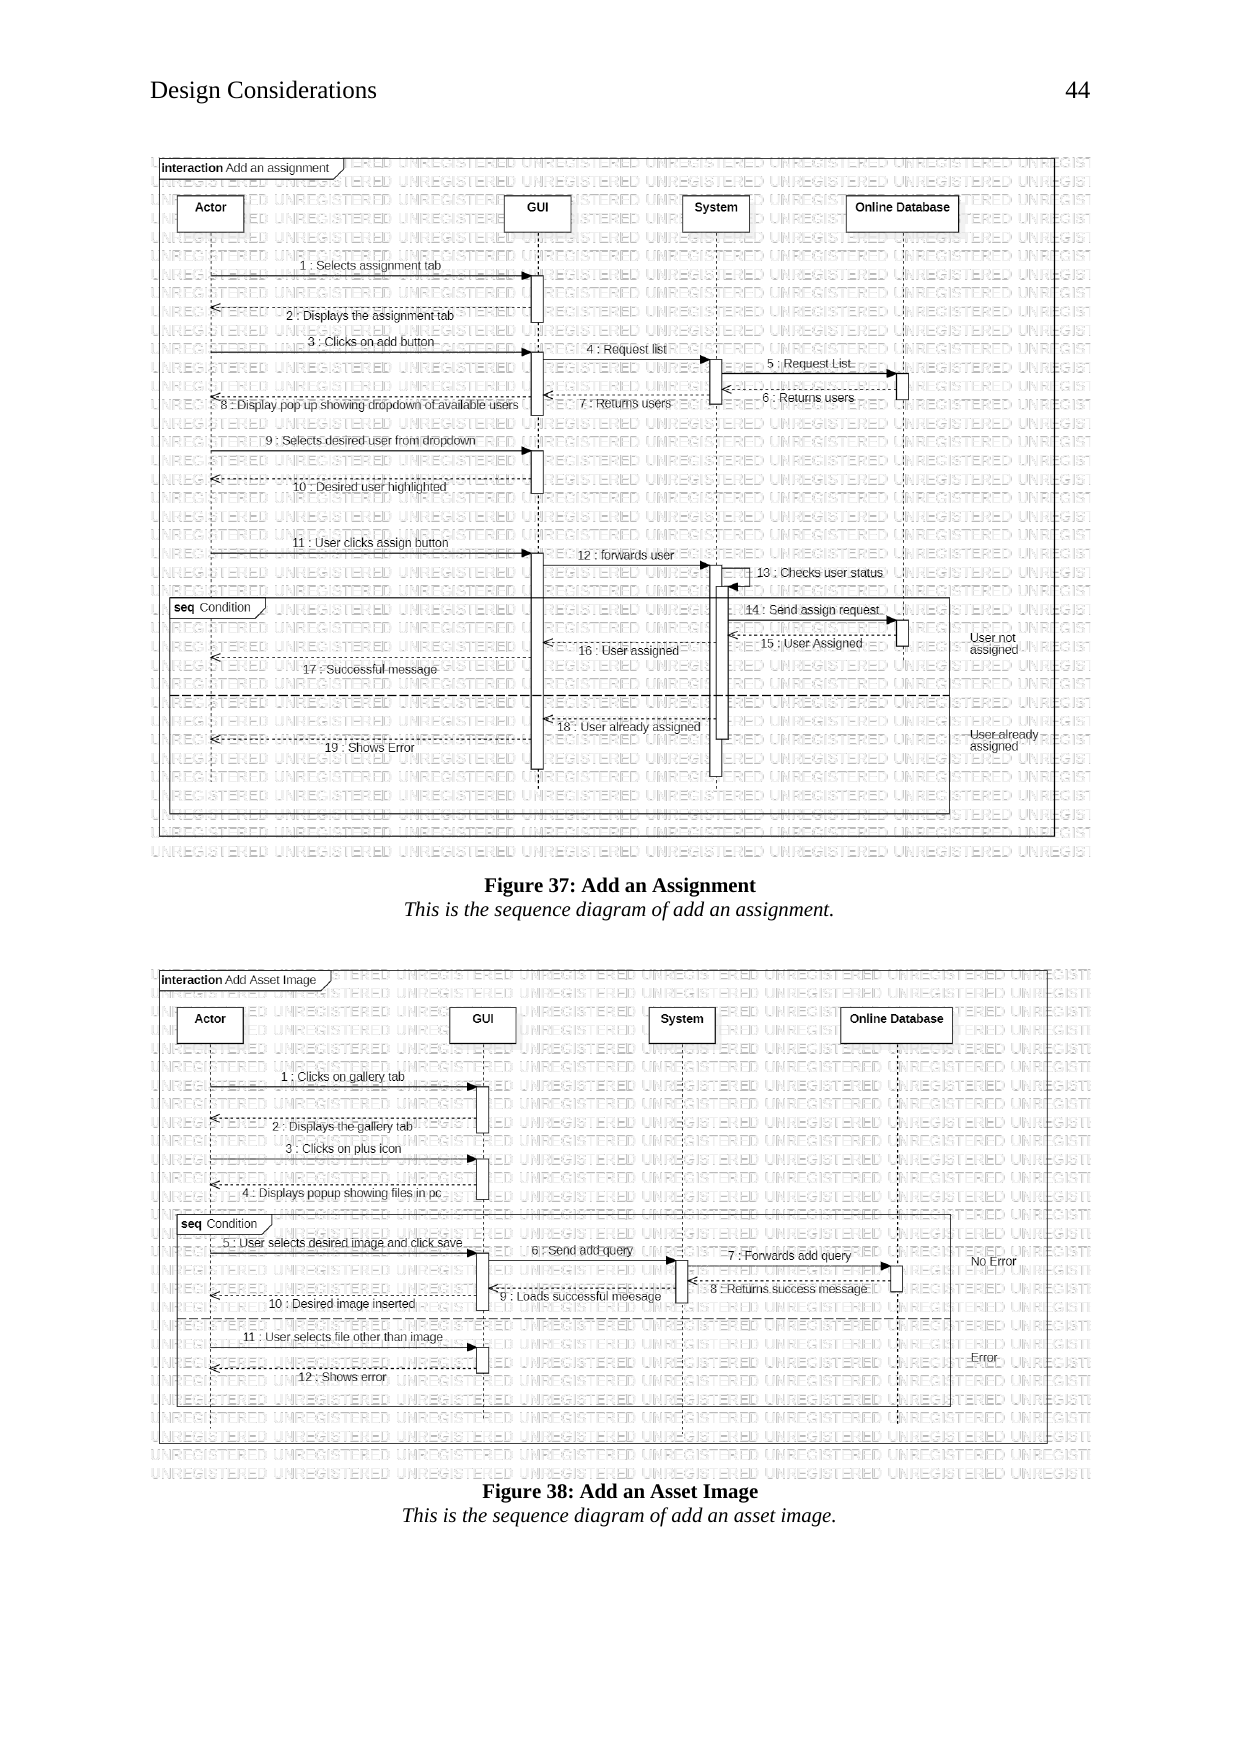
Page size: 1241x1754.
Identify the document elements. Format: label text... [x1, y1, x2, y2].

picture [150, 150, 1091, 873]
picture [150, 961, 1091, 1480]
text This is the sequence diagram of add an assignment. [150, 897, 1090, 921]
text Figure 37: Add an Assignment [150, 873, 1090, 897]
text This is the sequence diagram of add an asset image. [150, 1503, 1090, 1527]
text Figure 38: Add an Asset Image [150, 1480, 1090, 1503]
